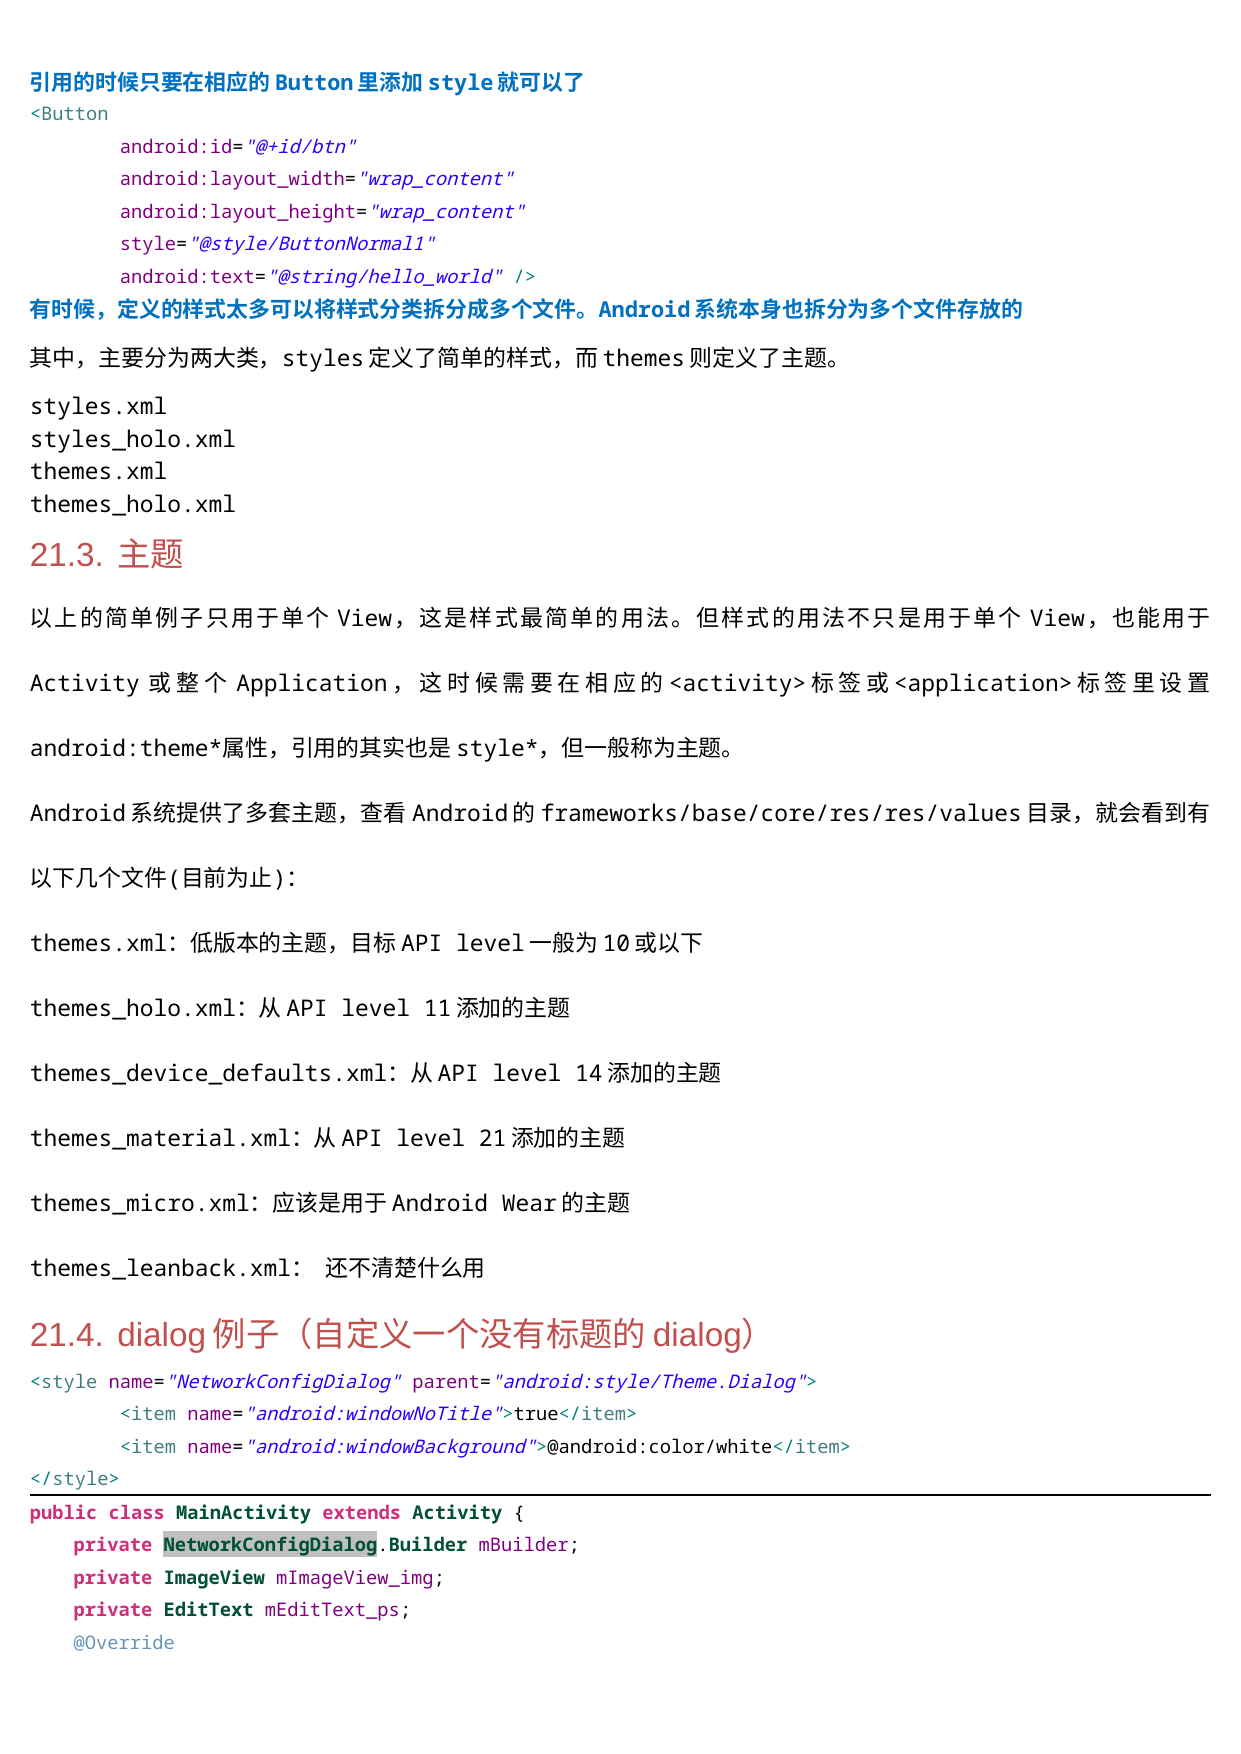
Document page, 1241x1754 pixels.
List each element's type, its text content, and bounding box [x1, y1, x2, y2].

list themes_device_defaults.xml：从API level 14添加的主题 [29, 1039, 1211, 1104]
text themes.xml [29, 454, 1211, 487]
list 以上的简单例子只用于单个View，这是样式最简单的用法。但样式的用法不只是用于单个View，也能用于Activity或整个Application，这时候需要在相应的<activity>标签或<application>标签里设置android:theme*属性，引用的其实也是style*，但一般称为主题。 [29, 584, 1211, 779]
list Android系统提供了多套主题，查看Android的frameworks/base/core/res/res/values目录，就会看到有以下几个文件(目前为止)： [29, 779, 1211, 909]
text android:layout_width="wrap_content" [29, 162, 1211, 194]
list themes_holo.xml：从API level 11添加的主题 [29, 974, 1211, 1039]
text @Override [29, 1626, 1211, 1658]
text private NetworkConfigDialog.Builder mBuilder; [29, 1528, 1211, 1561]
list </style> [29, 1462, 1211, 1496]
text <Button [29, 97, 1211, 129]
text private EditText mEditText_ps; [29, 1593, 1211, 1626]
list themes_material.xml：从API level 21添加的主题 [29, 1104, 1211, 1169]
text styles.xml [29, 389, 1211, 422]
text android:id="@+id/btn" [29, 129, 1211, 162]
text themes_holo.xml [29, 487, 1211, 519]
text android:layout_height="wrap_content" [29, 194, 1211, 227]
list android:text="@string/hello_world" /> [29, 259, 1211, 292]
subtitle 主题 [29, 519, 1211, 584]
list 有时候，定义的样式太多可以将样式分类拆分成多个文件。Android系统本身也拆分为多个文件存放的 [29, 292, 1211, 324]
text <item name="android:windowNoTitle">true</item> [29, 1397, 1211, 1429]
list themes.xml：低版本的主题，目标API level一般为10或以下 [29, 909, 1211, 974]
text private ImageView mImageView_img; [29, 1561, 1211, 1593]
text <style name="NetworkConfigDialog" parent="android:style/Theme.Dialog"> [29, 1364, 1211, 1397]
text style="@style/ButtonNormal1" [29, 227, 1211, 259]
list themes_micro.xml：应该是用于Android Wear的主题 [29, 1169, 1211, 1234]
list 其中，主要分为两大类，styles定义了简单的样式，而themes则定义了主题。 [29, 324, 1211, 389]
text public class MainActivity extends Activity { [29, 1496, 1211, 1528]
subtitle dialog例子（自定义一个没有标题的dialog） [29, 1299, 1211, 1364]
list 引用的时候只要在相应的Button里添加style就可以了 [29, 64, 1211, 97]
list themes_leanback.xml： 还不清楚什么用 [29, 1234, 1211, 1299]
text styles_holo.xml [29, 422, 1211, 454]
text <item name="android:windowBackground">@android:color/white</item> [29, 1429, 1211, 1462]
